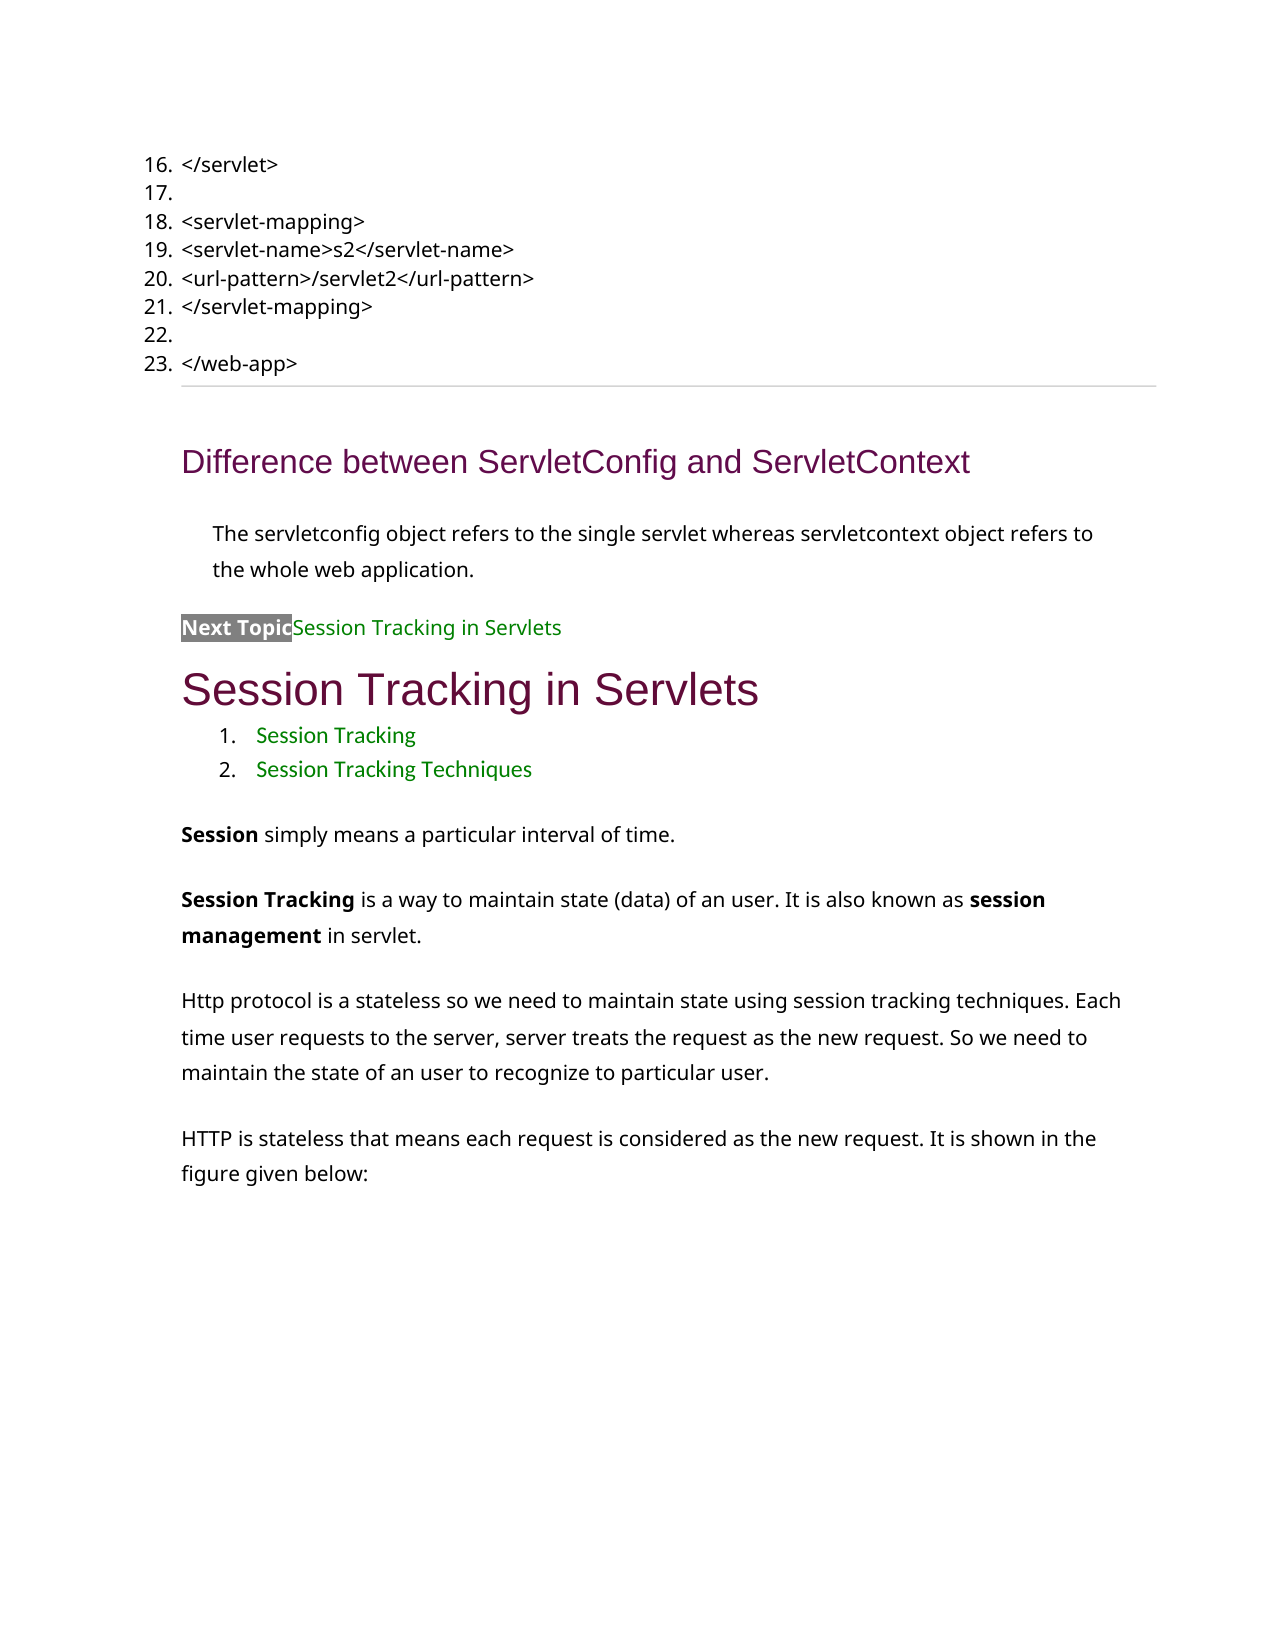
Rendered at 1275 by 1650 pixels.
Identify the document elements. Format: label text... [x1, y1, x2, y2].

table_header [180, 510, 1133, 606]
subtitle Difference between ServletConfig and ServletContext [181, 443, 1125, 481]
list <servlet-mapping> [144, 207, 1125, 235]
list </servlet> [144, 150, 1125, 178]
text Http protocol is a stateless so we need to maintain state using session tracking techniques. Each time user requests to the server, server treats the request as the new request. So we need to maintain the state of an user to recognize to particular user. [181, 979, 1125, 1087]
subtitle Session Tracking in Servlets [181, 663, 1125, 716]
list Session Tracking Techniques [219, 754, 1125, 784]
list Session Tracking [219, 720, 1125, 750]
text HTTP is stateless that means each request is considered as the new request. It is shown in the figure given below: [181, 1116, 1125, 1188]
text Session Tracking is a way to maintain state (data) of an user. It is also known as session management in servlet. [181, 878, 1125, 950]
list </web-app> [144, 349, 1125, 377]
text Session simply means a particular interval of time. [181, 813, 1125, 849]
list <servlet-name>s2</servlet-name> [144, 235, 1125, 264]
text Next TopicSession Tracking in Servlets [181, 606, 1125, 642]
list <url-pattern>/servlet2</url-pattern> [144, 264, 1125, 292]
list </servlet-mapping> [144, 292, 1125, 321]
